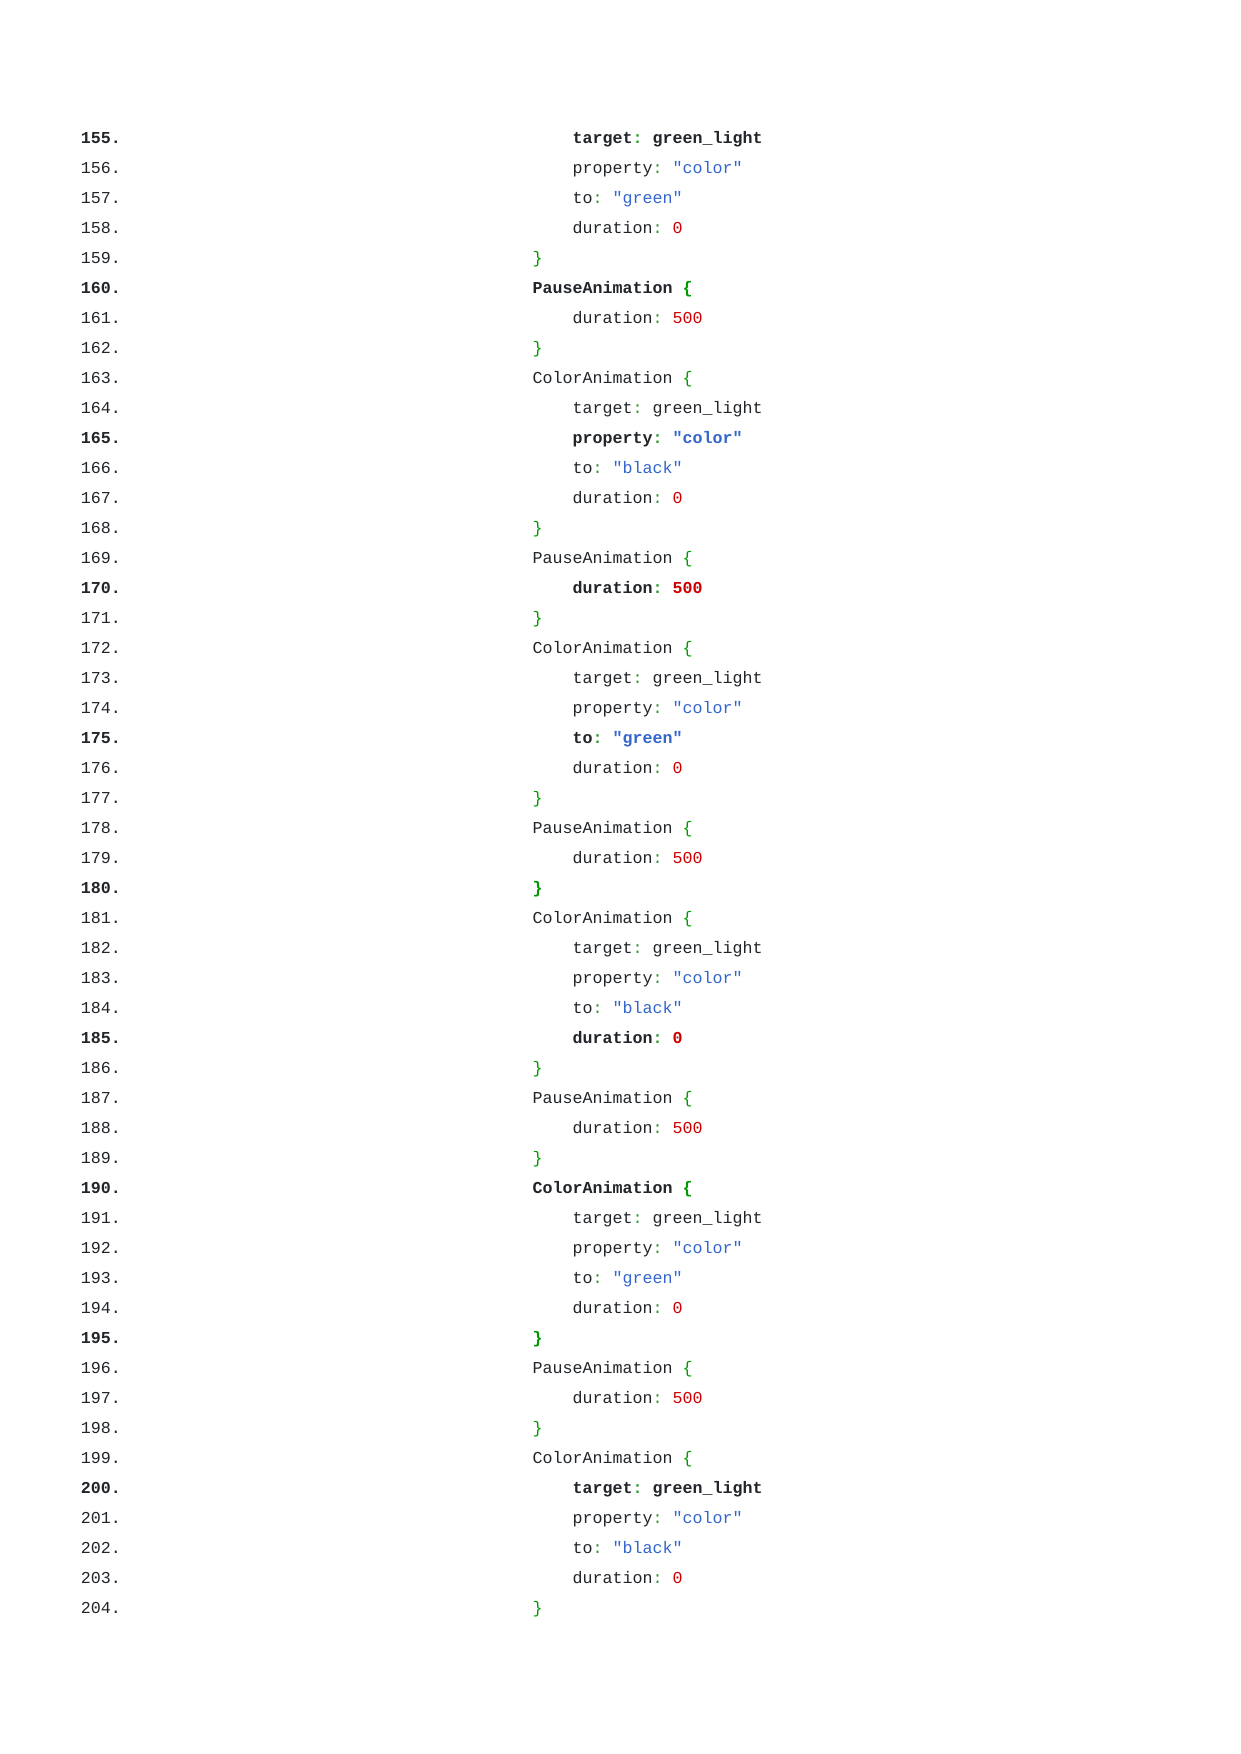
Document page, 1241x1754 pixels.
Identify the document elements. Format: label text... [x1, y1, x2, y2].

list } [81, 238, 1152, 268]
list } [81, 1048, 1152, 1078]
list } [81, 598, 1152, 628]
list property: "color" [81, 148, 1152, 178]
list target: green_light [81, 118, 1152, 148]
list to: "green" [81, 1258, 1152, 1288]
list property: "color" [81, 958, 1152, 988]
list property: "color" [81, 1498, 1152, 1528]
list PauseAnimation { [81, 538, 1152, 568]
list ColorAnimation { [81, 1438, 1152, 1468]
list } [81, 1408, 1152, 1438]
list target: green_light [81, 1198, 1152, 1228]
list duration: 0 [81, 208, 1152, 238]
list duration: 500 [81, 298, 1152, 328]
list } [81, 1318, 1152, 1348]
list duration: 500 [81, 1108, 1152, 1138]
list PauseAnimation { [81, 268, 1152, 298]
list target: green_light [81, 388, 1152, 418]
list duration: 500 [81, 838, 1152, 868]
list duration: 0 [81, 1018, 1152, 1048]
list to: "black" [81, 448, 1152, 478]
list duration: 0 [81, 1558, 1152, 1588]
list target: green_light [81, 1468, 1152, 1498]
list property: "color" [81, 1228, 1152, 1258]
list to: "black" [81, 988, 1152, 1018]
list to: "green" [81, 178, 1152, 208]
list to: "black" [81, 1528, 1152, 1558]
list duration: 500 [81, 568, 1152, 598]
list duration: 0 [81, 748, 1152, 778]
list property: "color" [81, 688, 1152, 718]
list target: green_light [81, 658, 1152, 688]
list property: "color" [81, 418, 1152, 448]
list duration: 0 [81, 1288, 1152, 1318]
list } [81, 328, 1152, 358]
list } [81, 868, 1152, 898]
list } [81, 778, 1152, 808]
list duration: 0 [81, 478, 1152, 508]
list } [81, 508, 1152, 538]
list ColorAnimation { [81, 1168, 1152, 1198]
list to: "green" [81, 718, 1152, 748]
list PauseAnimation { [81, 1078, 1152, 1108]
list } [81, 1138, 1152, 1168]
list target: green_light [81, 928, 1152, 958]
list PauseAnimation { [81, 808, 1152, 838]
list ColorAnimation { [81, 628, 1152, 658]
list ColorAnimation { [81, 358, 1152, 388]
list duration: 500 [81, 1378, 1152, 1408]
list PauseAnimation { [81, 1348, 1152, 1378]
list } [81, 1588, 1152, 1618]
list ColorAnimation { [81, 898, 1152, 928]
